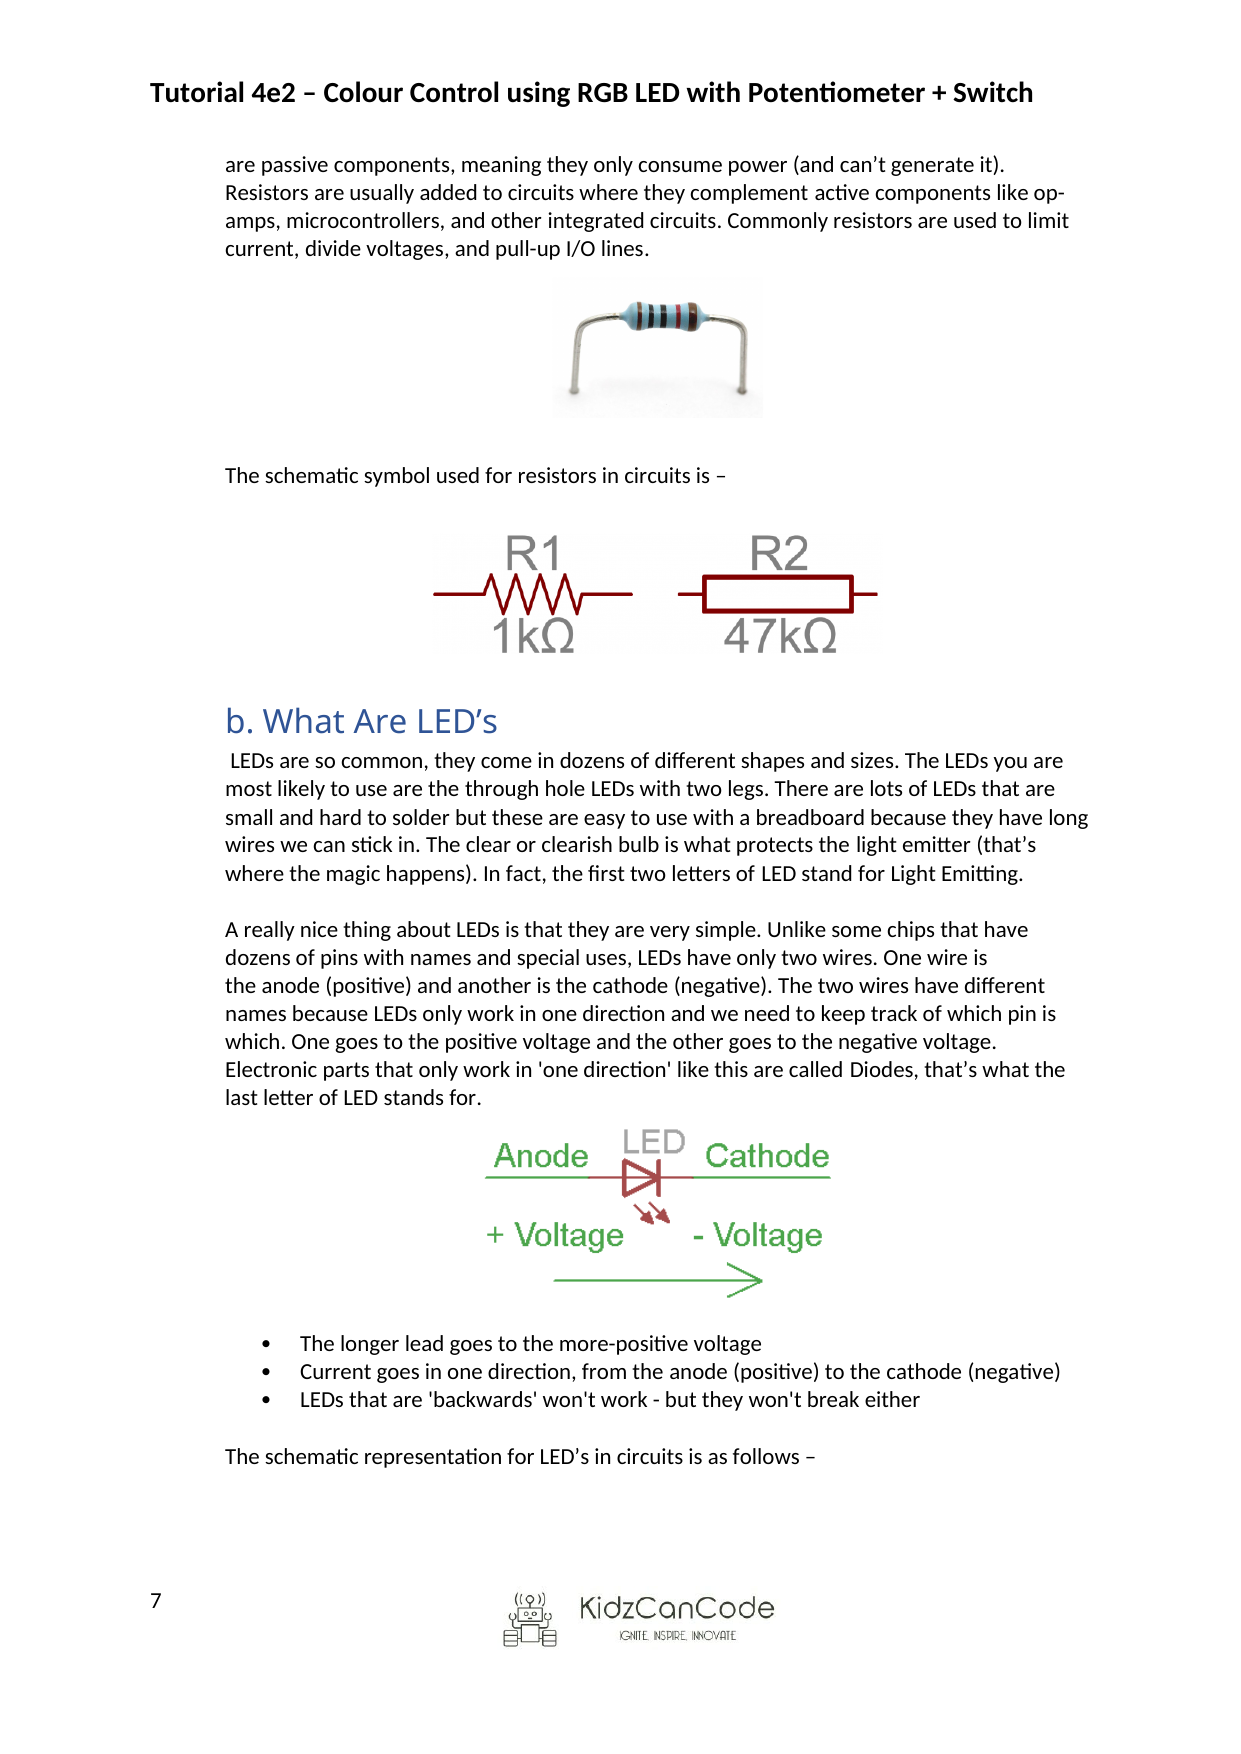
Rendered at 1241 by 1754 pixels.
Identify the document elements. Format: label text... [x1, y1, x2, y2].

picture [552, 277, 764, 418]
list LEDs that are 'backwards' won't work - but they won't break either [262, 1385, 1090, 1413]
subtitle What Are LED’s [225, 698, 1090, 743]
picture [431, 533, 884, 654]
text The schematic representation for LED’s in circuits is as follows – [225, 1442, 1090, 1470]
list The longer lead goes to the more-positive voltage [262, 1329, 1090, 1357]
text LEDs are so common, they come in dozens of different shapes and sizes. The LEDs you are most likely to use are the through hole LEDs with two legs. There are lots of LEDs that are small and hard to solder but these are easy to use with a breadboard because they have long wires we can stick in. The clear or clearish bulb is what protects the light emitter (that’s where the magic happens). In fact, the first two letters of LED stand for Light Emitting. [225, 747, 1090, 887]
text The schematic symbol used for resistors in circuits is – [225, 462, 1090, 490]
list Current goes in one direction, from the anode (positive) to the cathode (negative) [262, 1357, 1090, 1385]
picture [477, 1110, 839, 1300]
text A really nice thing about LEDs is that they are very simple. Unlike some chips that have dozens of pins with names and special uses, LEDs have only two wires. One wire is the anode (positive) and another is the cathode (negative). The two wires have different names because LEDs only work in one direction and we need to keep track of which pin is which. One goes to the positive voltage and the other goes to the negative voltage. Electronic parts that only work in 'one direction' like this are called Diodes, that’s what the last letter of LED stands for. [225, 915, 1090, 1111]
picture [497, 1586, 781, 1653]
